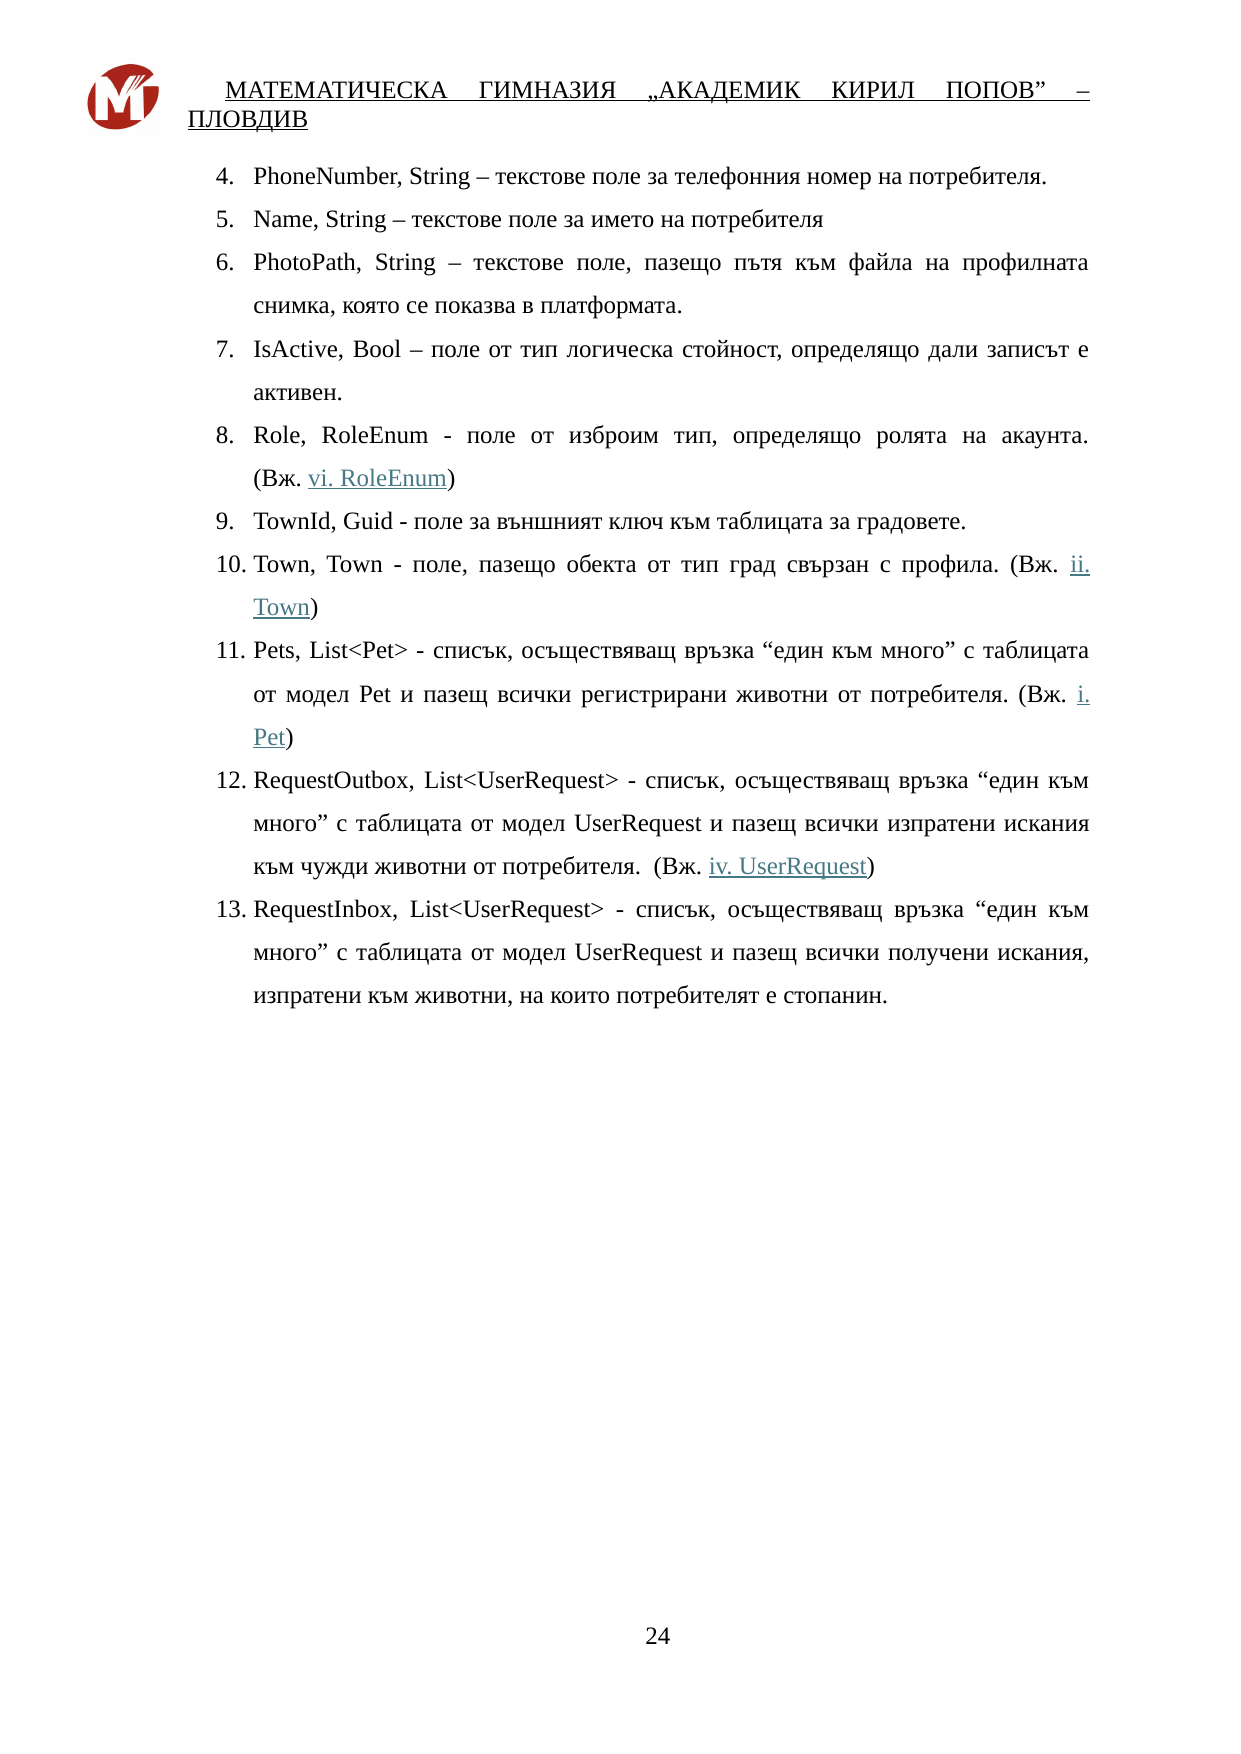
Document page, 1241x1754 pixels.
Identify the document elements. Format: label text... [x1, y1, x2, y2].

list TownId, Guid - поле за външният ключ към таблицата за градовете. [216, 506, 1090, 535]
list Name, String – текстове поле за името на потребителя [216, 204, 1090, 233]
list PhoneNumber, String – текстове поле за телефонния номер на потребителя. [216, 161, 1090, 190]
list Town, Town - поле, пазещо обекта от тип град свързан с профила. (Вж. ii. Town) [216, 549, 1090, 621]
list Pets, List<Pet> - списък, осъществяващ връзка “един към много” с таблицата от модел Pet и пазещ всички регистрирани животни от потребителя. (Вж. i. Pet) [216, 636, 1090, 751]
picture [83, 58, 162, 137]
list RequestOutbox, List<UserRequest> - списък, осъществяващ връзка “един към много” с таблицата от модел UserRequest и пазещ всички изпратени искания към чужди животни от потребителя. (Вж. iv. UserRequest) [216, 765, 1090, 880]
list IsActive, Bool – поле от тип логическа стойност, определящо дали записът е активен. [216, 334, 1090, 406]
list Role, RoleEnum - поле от изброим тип, определящо ролята на акаунта. (Вж. vi. RoleEnum) [216, 420, 1090, 492]
list PhotoPath, String – текстове поле, пазещо пътя към файла на профилната снимка, която се показва в платформата. [216, 247, 1090, 319]
list RequestInbox, List<UserRequest> - списък, осъществяващ връзка “един към много” с таблицата от модел UserRequest и пазещ всички получени искания, изпратени към животни, на които потребителят е стопанин. [216, 894, 1090, 1009]
